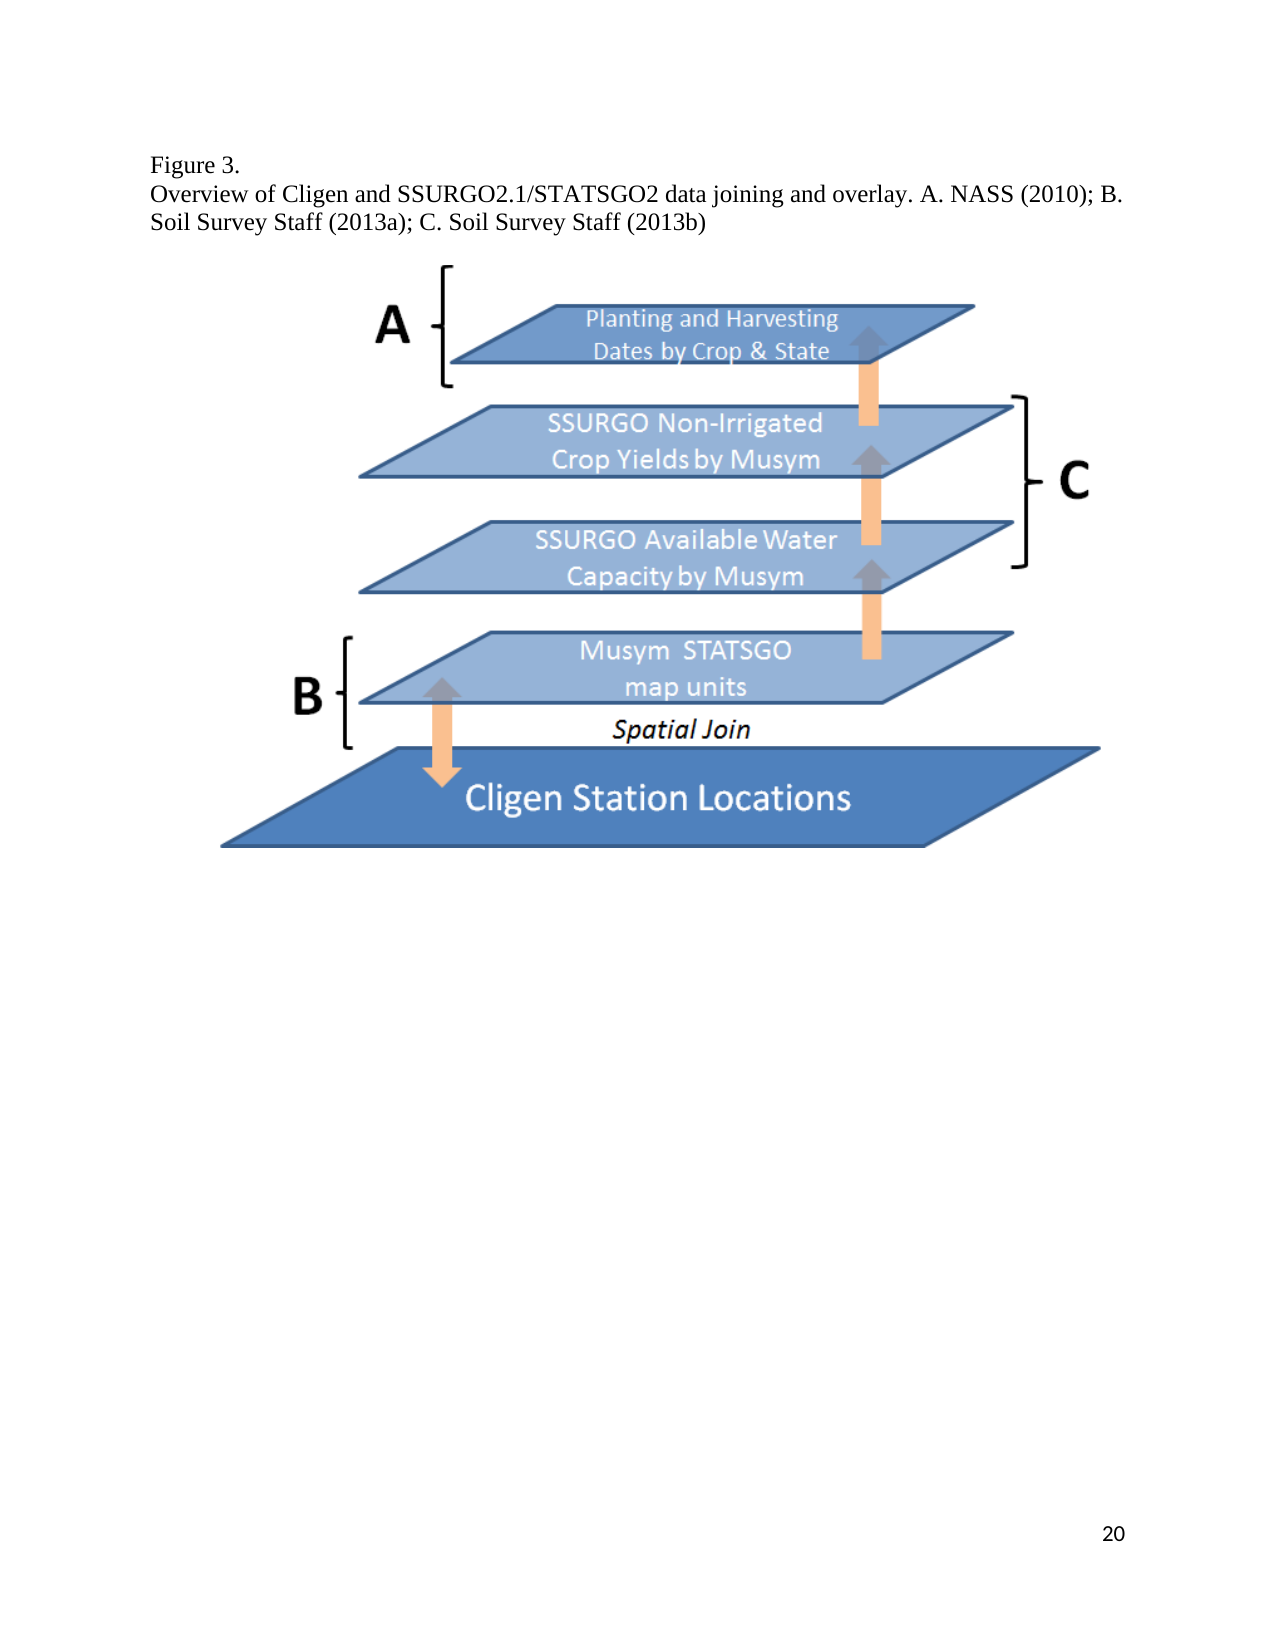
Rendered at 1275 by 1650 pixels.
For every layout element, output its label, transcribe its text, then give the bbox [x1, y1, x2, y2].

text Overview of Cligen and SSURGO2.1/STATSGO2 data joining and overlay. A. NASS (2010); B. Soil Survey Staff (2013a); C. Soil Survey Staff (2013b) [150, 179, 1125, 236]
text Figure 3. [150, 150, 1125, 179]
picture [150, 265, 1125, 848]
